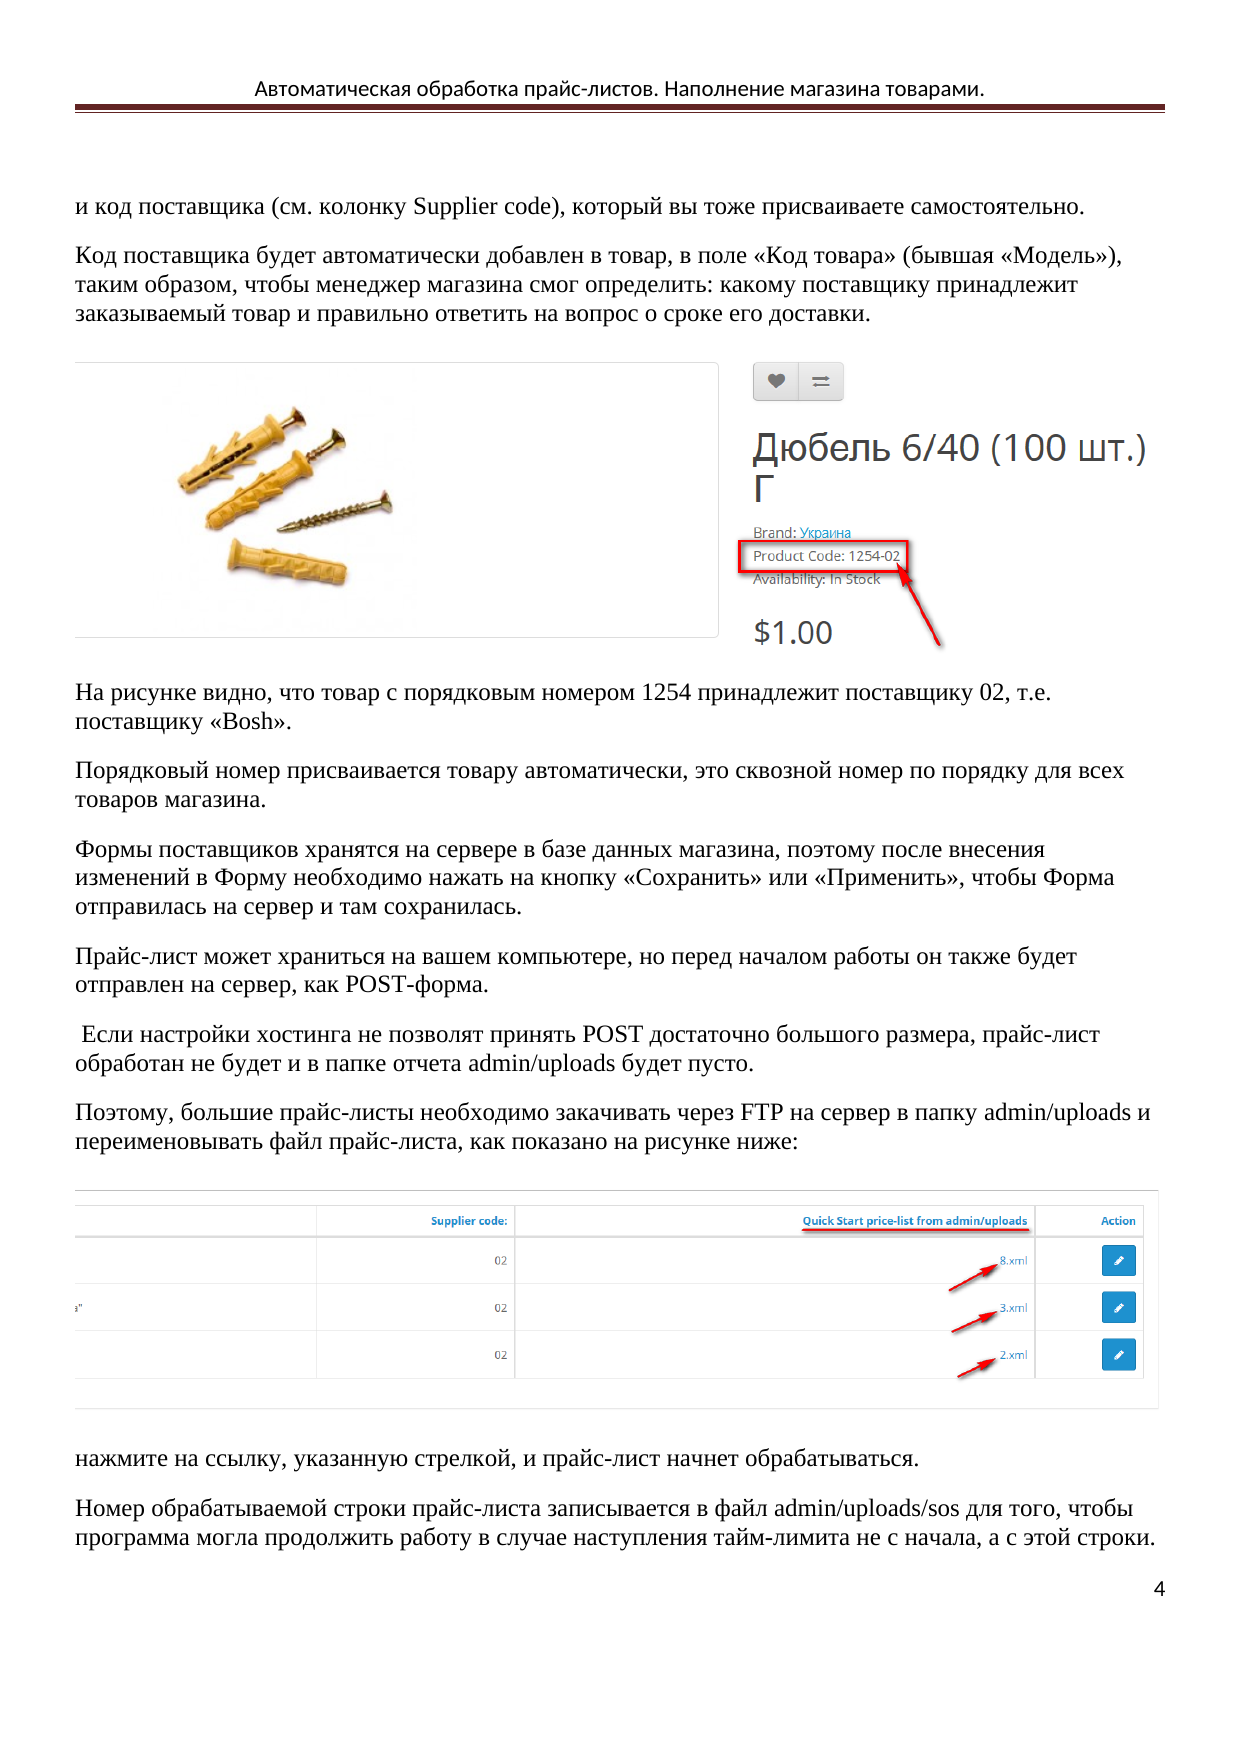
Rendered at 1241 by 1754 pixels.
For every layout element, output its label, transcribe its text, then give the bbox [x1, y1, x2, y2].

text Код поставщика будет автоматически добавлен в товар, в поле «Код товара» (бывшая «Модель»), таким образом, чтобы менеджер магазина смог определить: какому поставщику принадлежит заказываемый товар и правильно ответить на вопрос о сроке его доставки. [75, 241, 1165, 327]
text На рисунке видно, что товар с порядковым номером 1254 принадлежит поставщику 02, т.е. поставщику «Bosh». [75, 677, 1165, 734]
text нажмите на ссылку, указанную стрелкой, и прайс-лист начнет обрабатываться. [75, 1443, 1165, 1472]
text Поэтому, большие прайс-листы необходимо закачивать через FTP на сервер в папку admin/uploads и переименовывать файл прайс-листа, как показано на рисунке ниже: [75, 1097, 1165, 1155]
picture [75, 1175, 1166, 1423]
text и код поставщика (см. колонку Supplier code), который вы тоже присваиваете самостоятельно. [75, 191, 1165, 220]
picture [75, 347, 1166, 657]
text Номер обрабатываемой строки прайс-листа записывается в файл admin/uploads/sos для того, чтобы программа могла продолжить работу в случае наступления тайм-лимита не с начала, а с этой строки. [75, 1493, 1165, 1550]
text Порядковый номер присваивается товару автоматически, это сквозной номер по порядку для всех товаров магазина. [75, 755, 1165, 813]
text Прайс-лист может храниться на вашем компьютере, но перед началом работы он также будет отправлен на сервер, как POST-форма. [75, 941, 1165, 998]
text Формы поставщиков хранятся на сервере в базе данных магазина, поэтому после внесения изменений в Форму необходимо нажать на кнопку «Сохранить» или «Применить», чтобы Форма отправилась на сервер и там сохранилась. [75, 834, 1165, 920]
text Если настройки хостинга не позволят принять POST достаточно большого размера, прайс-лист обработан не будет и в папке отчета admin/uploads будет пусто. [75, 1019, 1165, 1077]
